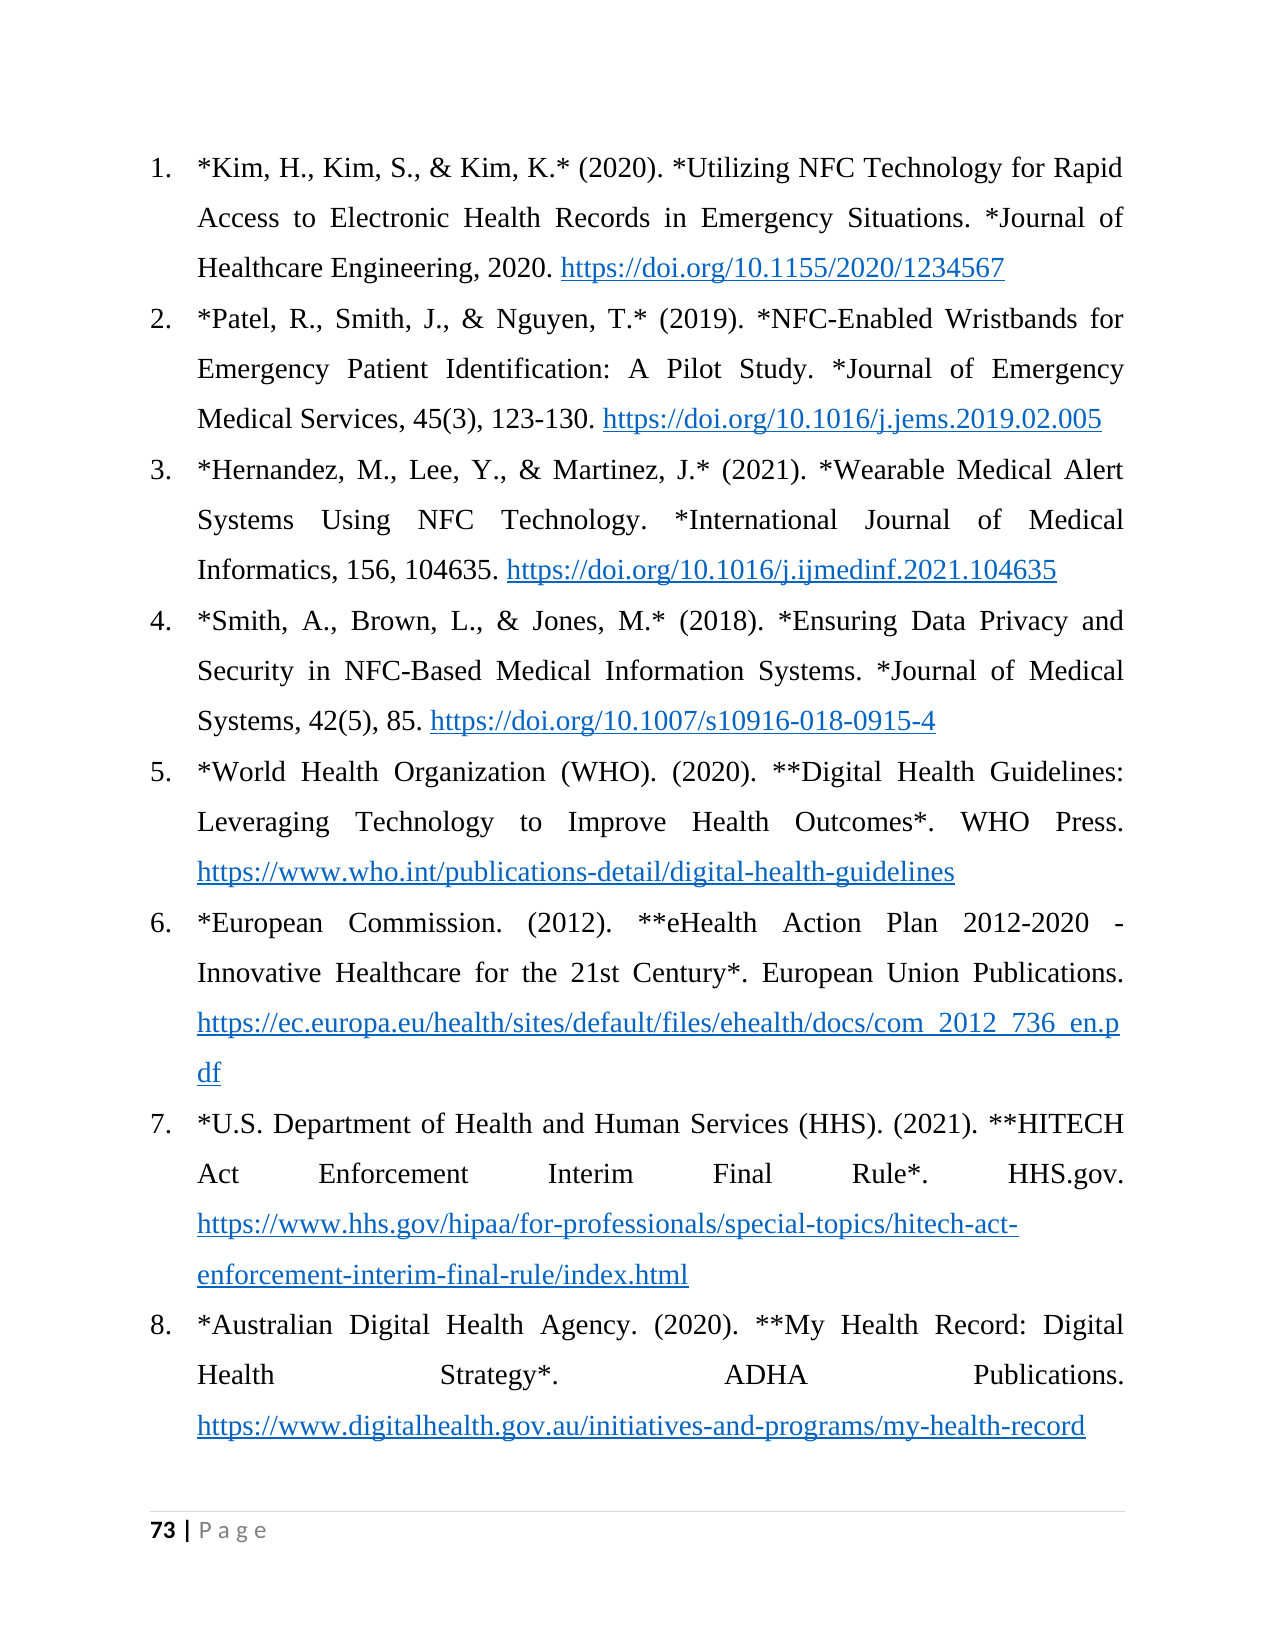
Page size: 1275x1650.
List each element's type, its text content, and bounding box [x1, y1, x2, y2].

list *World Health Organization (WHO). (2020). **Digital Health Guidelines: Leveraging Technology to Improve Health Outcomes*. WHO Press. https://www.who.int/publications-detail/digital-health-guidelines [150, 754, 1125, 888]
list *Australian Digital Health Agency. (2020). **My Health Record: Digital Health Strategy*. ADHA Publications. https://www.digitalhealth.gov.au/initiatives-and-programs/my-health-record [150, 1307, 1125, 1441]
list *Smith, A., Brown, L., & Jones, M.* (2018). *Ensuring Data Privacy and Security in NFC-Based Medical Information Systems. *Journal of Medical Systems, 42(5), 85. https://doi.org/10.1007/s10916-018-0915-4 [150, 603, 1125, 737]
list *Hernandez, M., Lee, Y., & Martinez, J.* (2021). *Wearable Medical Alert Systems Using NFC Technology. *International Journal of Medical Informatics, 156, 104635. https://doi.org/10.1016/j.ijmedinf.2021.104635 [150, 452, 1125, 586]
list *U.S. Department of Health and Human Services (HHS). (2021). **HITECH Act Enforcement Interim Final Rule*. HHS.gov. https://www.hhs.gov/hipaa/for-professionals/special-topics/hitech-act-enforcement-interim-final-rule/index.html [150, 1106, 1125, 1290]
list *Kim, H., Kim, S., & Kim, K.* (2020). *Utilizing NFC Technology for Rapid Access to Electronic Health Records in Emergency Situations. *Journal of Healthcare Engineering, 2020. https://doi.org/10.1155/2020/1234567 [150, 150, 1125, 284]
list *European Commission. (2012). **eHealth Action Plan 2012-2020 - Innovative Healthcare for the 21st Century*. European Union Publications. https://ec.europa.eu/health/sites/default/files/ehealth/docs/com_2012_736_en.pdf [150, 905, 1125, 1089]
list *Patel, R., Smith, J., & Nguyen, T.* (2019). *NFC-Enabled Wristbands for Emergency Patient Identification: A Pilot Study. *Journal of Emergency Medical Services, 45(3), 123-130. https://doi.org/10.1016/j.jems.2019.02.005 [150, 301, 1125, 435]
